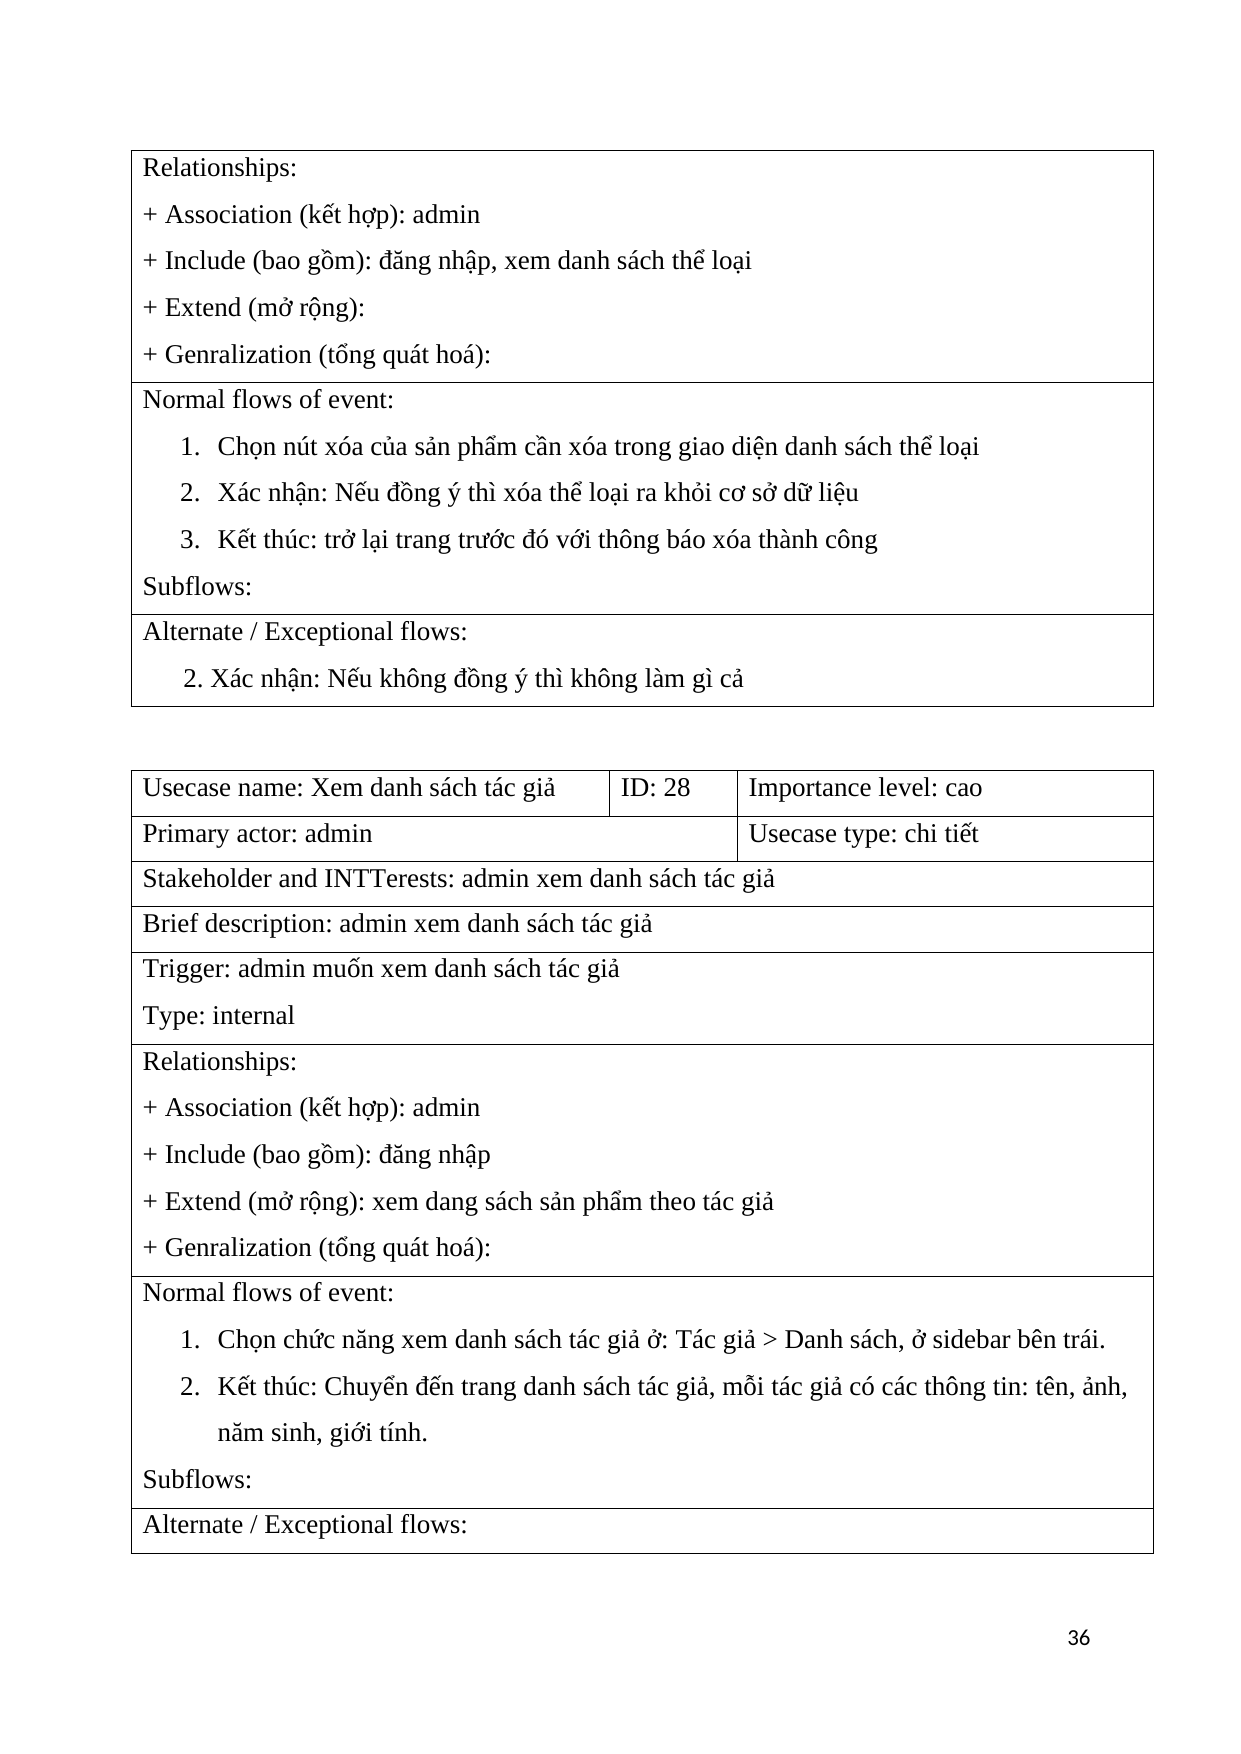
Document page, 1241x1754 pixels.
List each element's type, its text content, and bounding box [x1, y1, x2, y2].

table_cell Stakeholder and INTTerests: admin xem danh sách tác giả [132, 862, 1153, 906]
table_cell Alternate / Exceptional flows: [132, 1509, 1153, 1553]
table_cell Relationships: + Association (kết hợp): admin + Include (bao gồm): đăng nhập, xem danh sách thể loại + Extend (mở rộng): + Genralization (tổng quát hoá): [132, 151, 1153, 382]
table_cell Normal flows of event: Chọn chức năng xem danh sách tác giả ở: Tác giả > Danh sách, ở sidebar bên trái. Kết thúc: Chuyển đến trang danh sách tác giả, mỗi tác giả có các thông tin: tên, ảnh, năm sinh, giới tính. Subflows: [132, 1277, 1153, 1507]
table_cell Brief description: admin xem danh sách tác giả [132, 907, 1153, 952]
table_header Importance level: cao [738, 771, 1153, 816]
table_header Usecase name: Xem danh sách tác giả [132, 771, 609, 816]
table_cell Primary actor: admin [132, 817, 737, 861]
table_cell Alternate / Exceptional flows: 2. Xác nhận: Nếu không đồng ý thì không làm gì cả [132, 615, 1153, 706]
table_header ID: 28 [610, 771, 737, 816]
table_cell Usecase type: chi tiết [738, 817, 1153, 861]
table_cell Normal flows of event: Chọn nút xóa của sản phẩm cần xóa trong giao diện danh sách thể loại Xác nhận: Nếu đồng ý thì xóa thể loại ra khỏi cơ sở dữ liệu Kết thúc: trở lại trang trước đó với thông báo xóa thành công Subflows: [132, 383, 1153, 614]
table_cell Relationships: + Association (kết hợp): admin + Include (bao gồm): đăng nhập + Extend (mở rộng): xem dang sách sản phẩm theo tác giả + Genralization (tổng quát hoá): [132, 1045, 1153, 1276]
table_cell Trigger: admin muốn xem danh sách tác giả Type: internal [132, 953, 1153, 1043]
